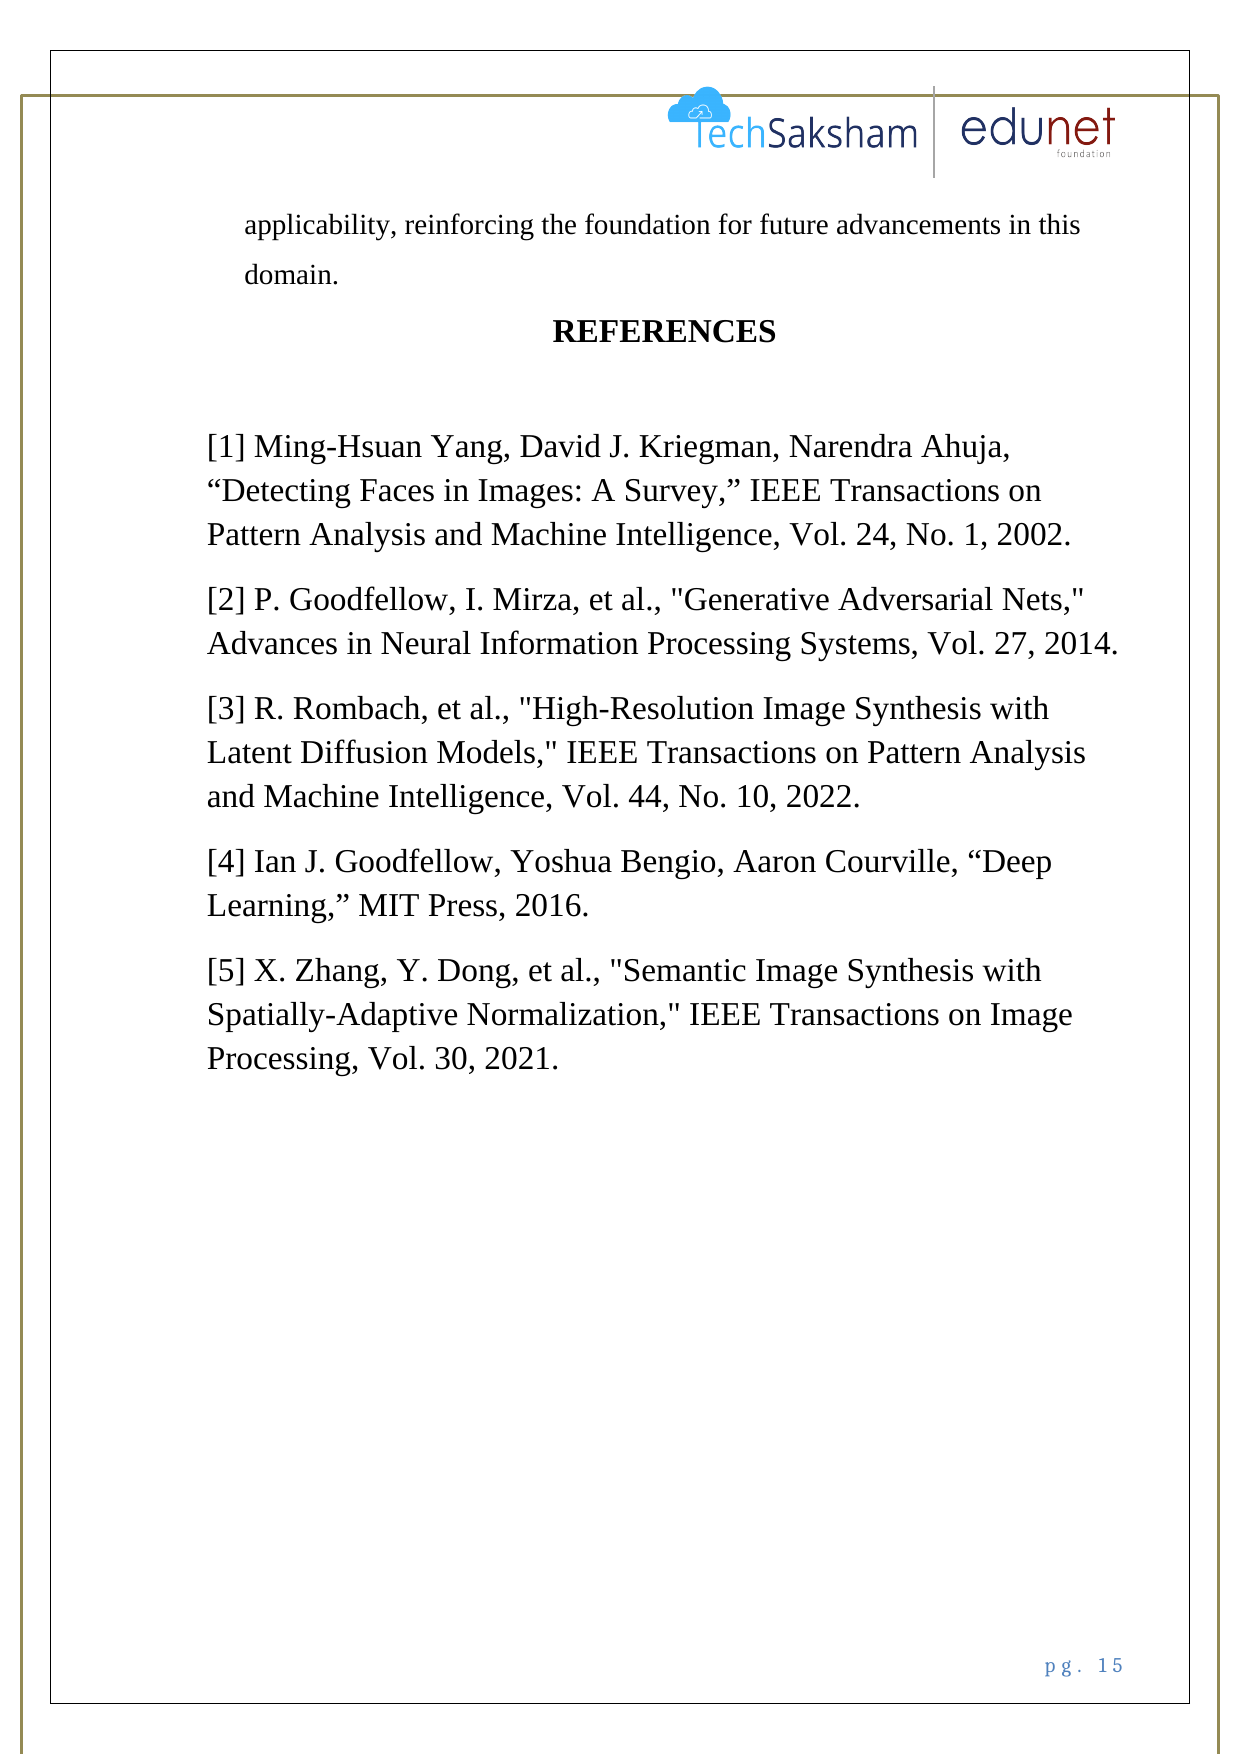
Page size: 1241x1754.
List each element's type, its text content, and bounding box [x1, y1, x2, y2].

text [3] R. Rombach, et al., "High-Resolution Image Synthesis with Latent Diffusion Models," IEEE Transactions on Pattern Analysis and Machine Intelligence, Vol. 44, No. 10, 2022. [207, 688, 1122, 814]
text [5] X. Zhang, Y. Dong, et al., "Semantic Image Synthesis with Spatially-Adaptive Normalization," IEEE Transactions on Image Processing, Vol. 30, 2021. [207, 950, 1122, 1077]
picture [662, 79, 923, 154]
picture [955, 100, 1122, 164]
text [4] Ian J. Goodfellow, Yoshua Bengio, Aaron Courville, “Deep Learning,” MIT Press, 2016. [207, 841, 1122, 923]
text [1] Ming-Hsuan Yang, David J. Kriegman, Narendra Ahuja, “Detecting Faces in Images: A Survey,” IEEE Transactions on Pattern Analysis and Machine Intelligence, Vol. 24, No. 1, 2002. [207, 426, 1122, 553]
text [2] P. Goodfellow, I. Mirza, et al., "Generative Adversarial Nets," Advances in Neural Information Processing Systems, Vol. 27, 2014. [207, 579, 1122, 662]
text REFERENCES [207, 312, 1122, 350]
